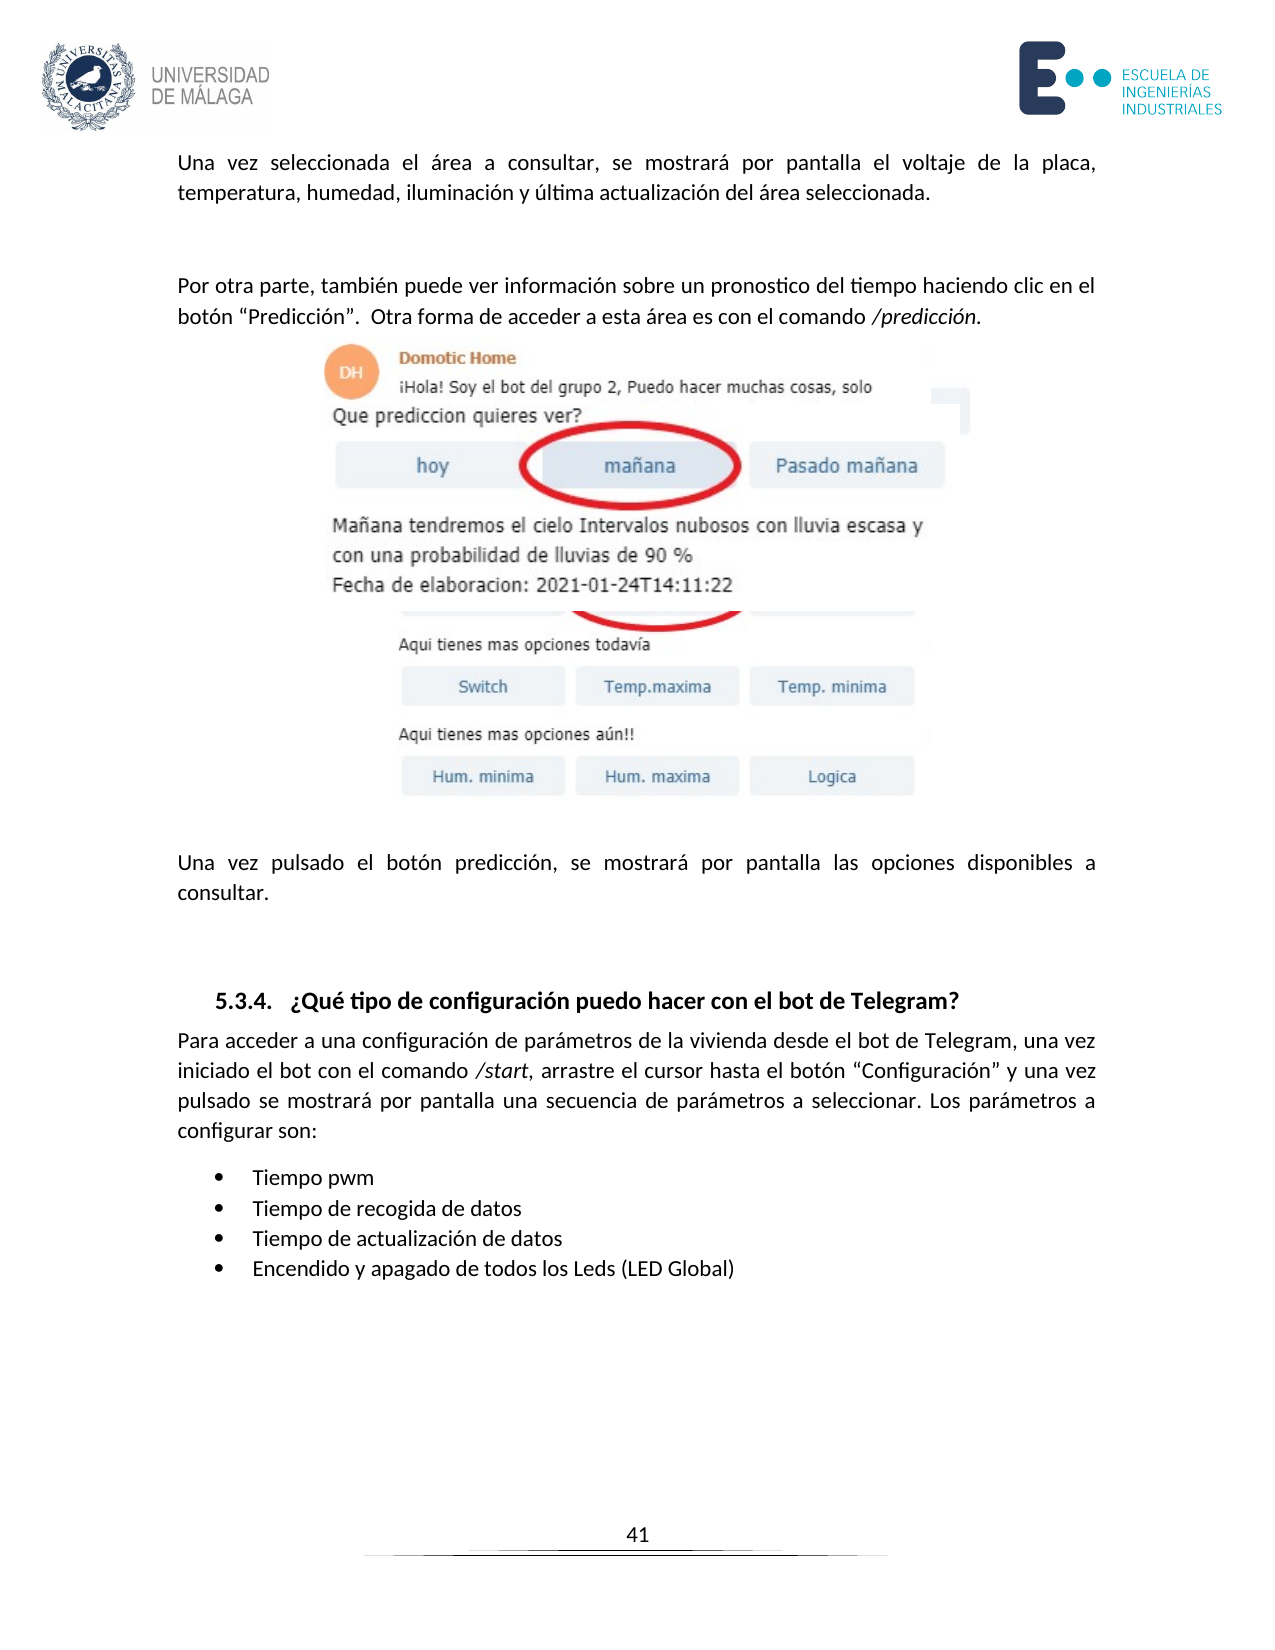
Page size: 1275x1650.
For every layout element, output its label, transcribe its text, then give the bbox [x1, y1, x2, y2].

list Encendido y apagado de todos los Leds (LED Global) [215, 1254, 1098, 1282]
text Para acceder a una configuración de parámetros de la vivienda desde el bot de Telegram, una vez iniciado el bot con el comando /start, arrastre el cursor hasta el botón “Configuración” y una vez pulsado se mostrará por pantalla una secuencia de parámetros a seleccionar. Los parámetros a configurar son: [177, 1026, 1098, 1145]
list Tiempo de actualización de datos [215, 1224, 1098, 1252]
picture [41, 43, 269, 131]
text Una vez seleccionada el área a consultar, se mostrará por pantalla el voltaje de la placa, temperatura, humedad, iluminación y última actualización del área seleccionada. [177, 148, 1098, 206]
subtitle ¿Qué tipo de configuración puedo hacer con el bot de Telegram? [215, 985, 1098, 1015]
text Por otra parte, también puede ver información sobre un pronostico del tiempo haciendo clic en el botón “Predicción”. Otra forma de acceder a esta área es con el comando /predicción. [177, 272, 1098, 330]
list Tiempo pwm [215, 1163, 1098, 1192]
picture [999, 21, 1242, 135]
list Tiempo de recogida de datos [215, 1194, 1098, 1222]
picture [289, 336, 986, 830]
